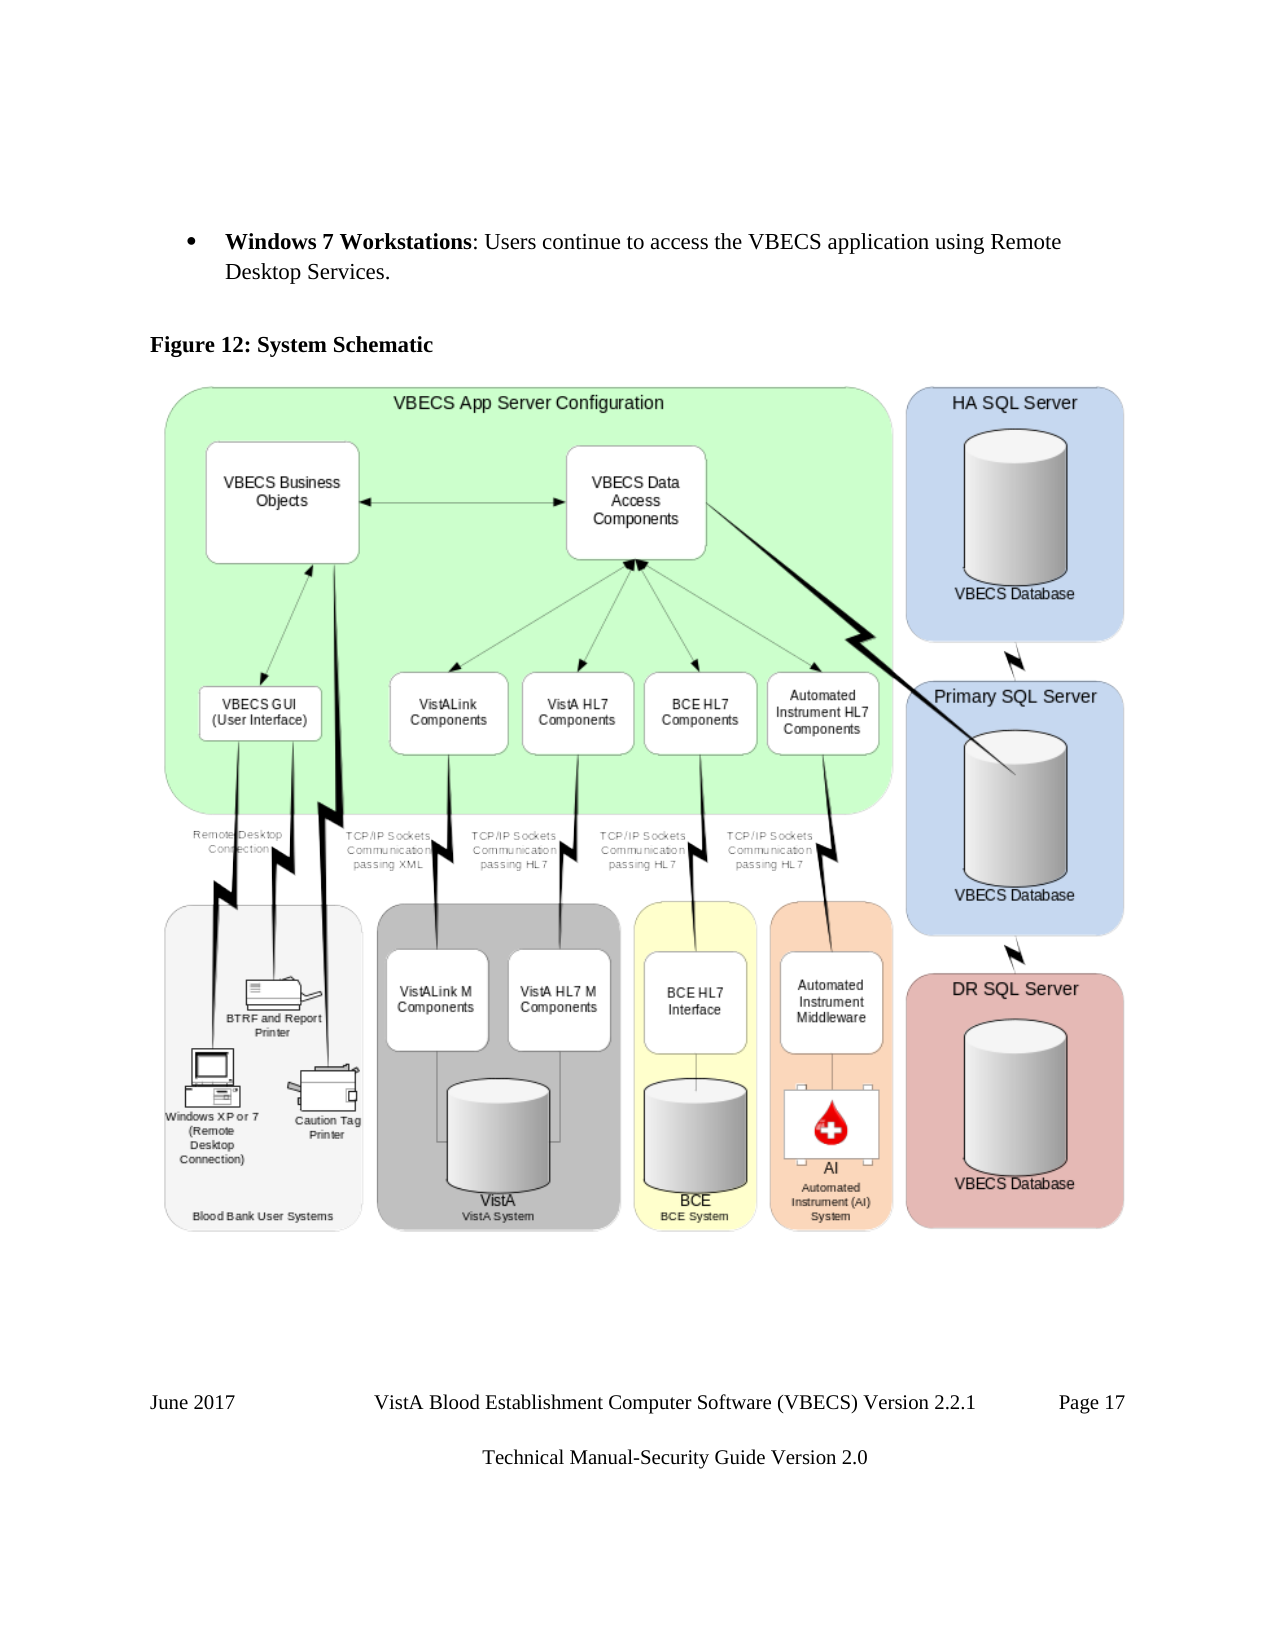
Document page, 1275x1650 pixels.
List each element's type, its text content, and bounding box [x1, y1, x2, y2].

list Windows 7 Workstations: Users continue to access the VBECS application using Remote Desktop Services. [187, 228, 1125, 284]
text Figure 12: System Schematic [150, 331, 1125, 357]
